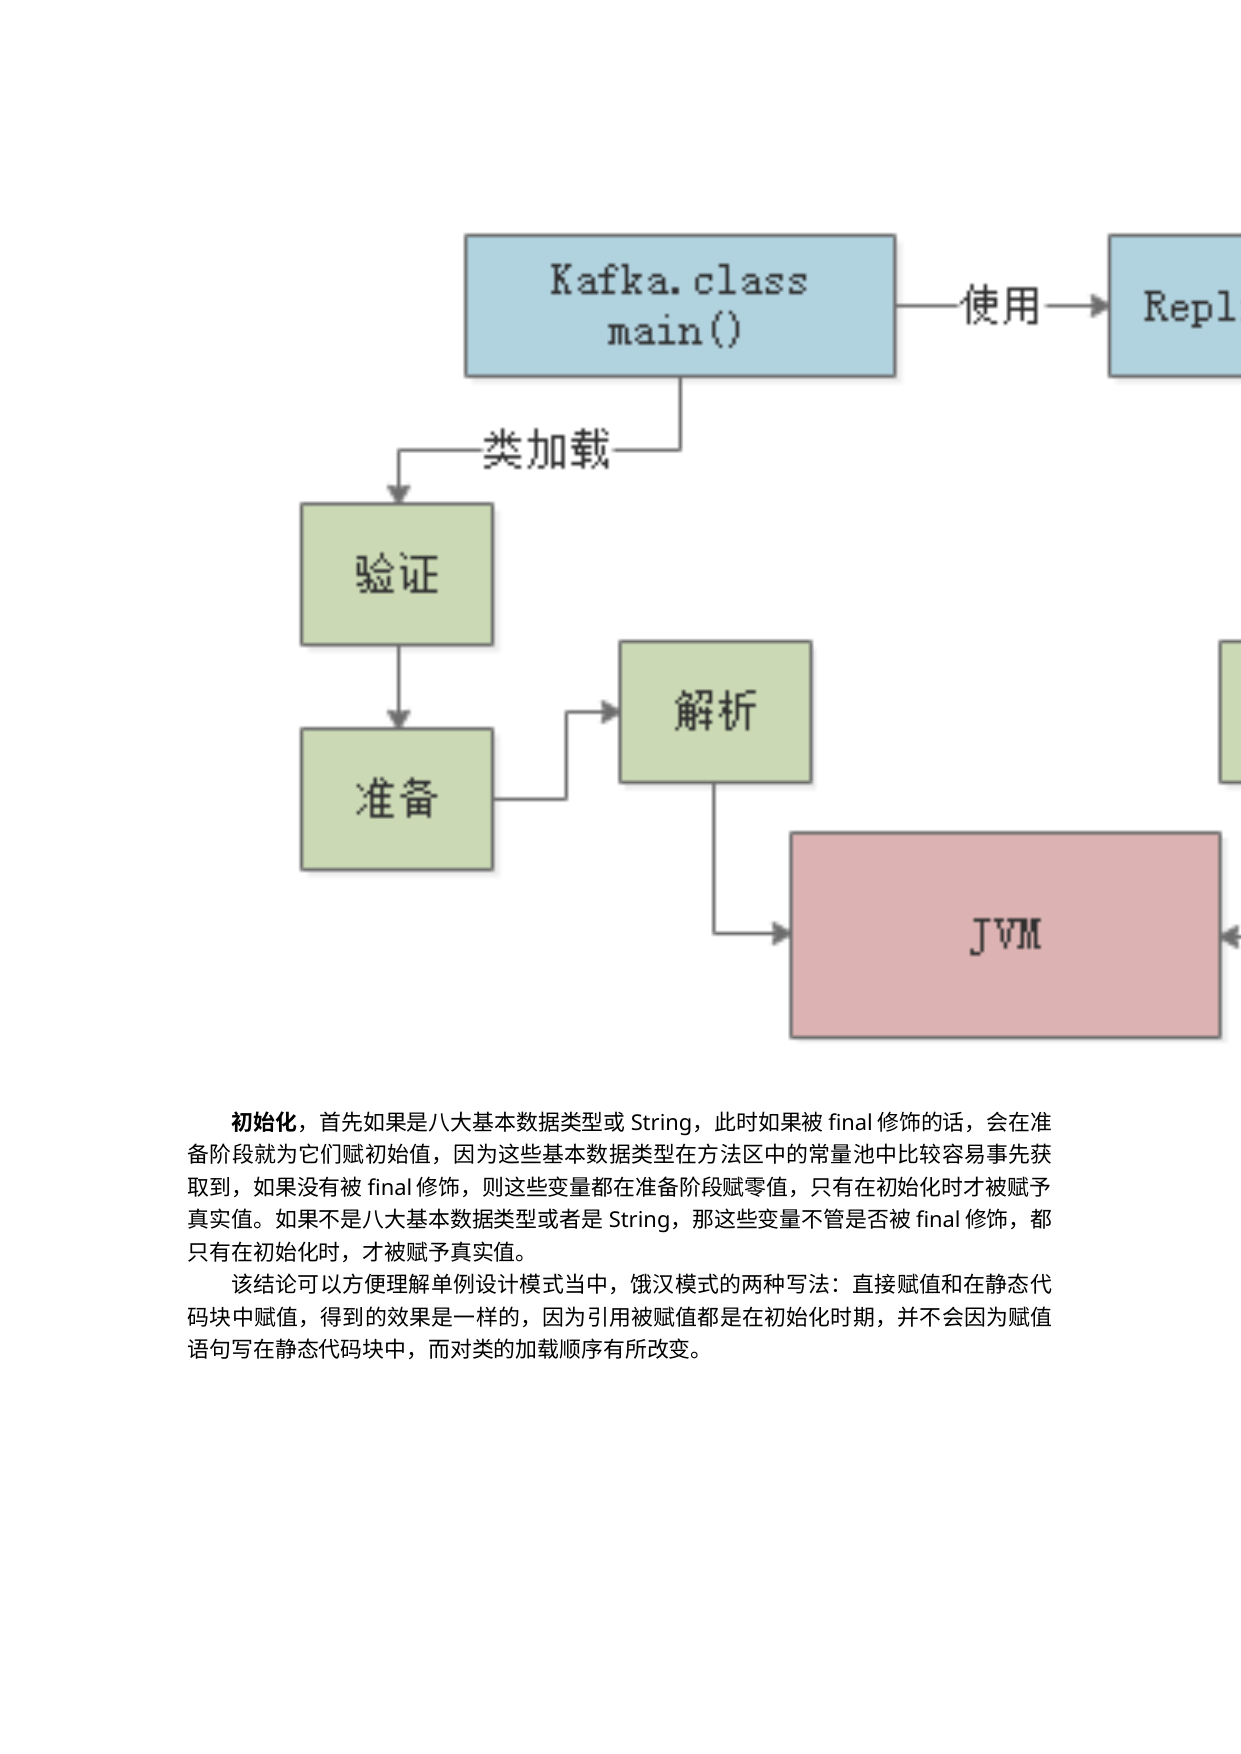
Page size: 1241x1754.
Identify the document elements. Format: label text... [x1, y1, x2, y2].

text 该结论可以方便理解单例设计模式当中，饿汉模式的两种写法：直接赋值和在静态代码块中赋值，得到的效果是一样的，因为引用被赋值都是在初始化时期，并不会因为赋值语句写在静态代码块中，而对类的加载顺序有所改变。 [187, 1267, 1053, 1364]
picture [187, 162, 1241, 1074]
text 初始化，首先如果是八大基本数据类型或String，此时如果被final修饰的话，会在准备阶段就为它们赋初始值，因为这些基本数据类型在方法区中的常量池中比较容易事先获取到，如果没有被final修饰，则这些变量都在准备阶段赋零值，只有在初始化时才被赋予真实值。如果不是八大基本数据类型或者是String，那这些变量不管是否被final修饰，都只有在初始化时，才被赋予真实值。 [187, 1104, 1053, 1267]
